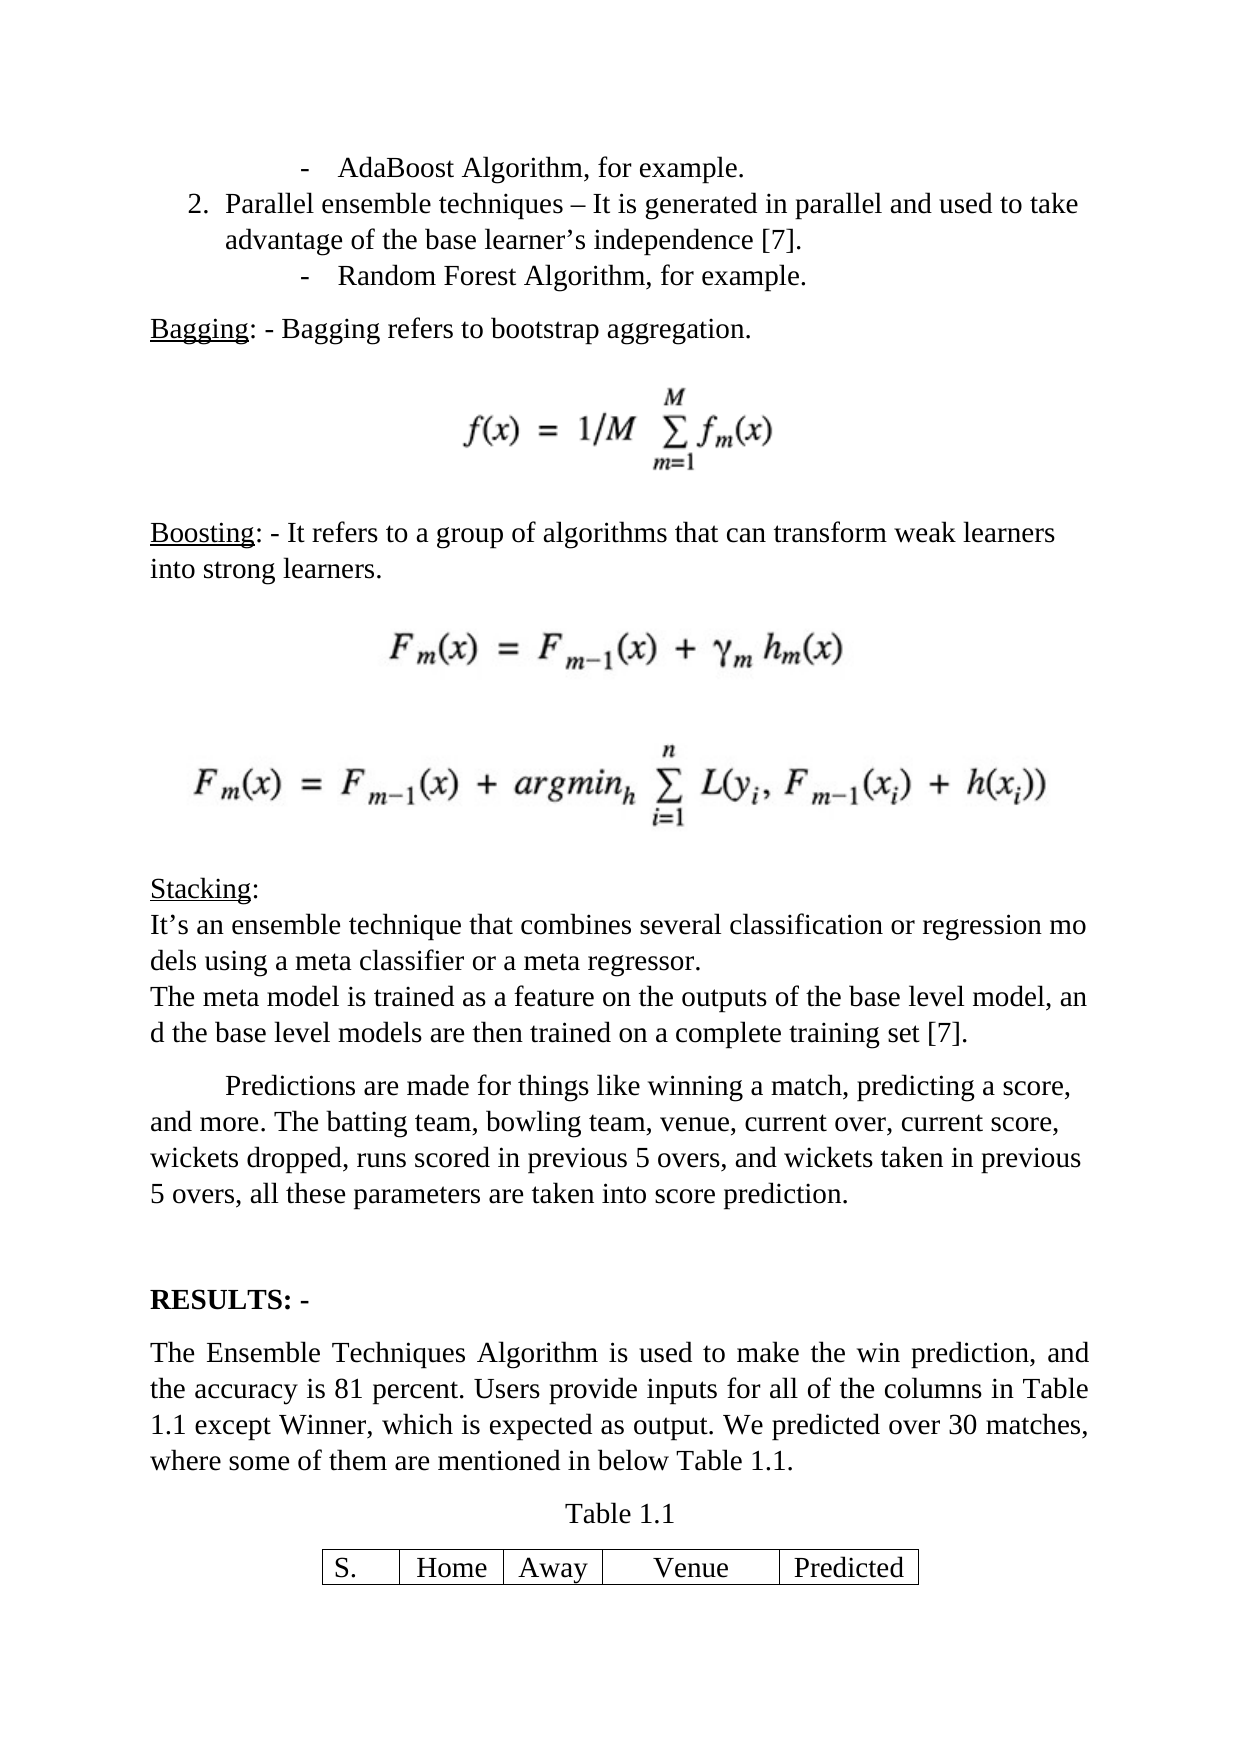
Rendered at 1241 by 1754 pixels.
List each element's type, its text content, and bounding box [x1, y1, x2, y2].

table_header S. No [323, 1550, 399, 1584]
text Stacking: It’s an ensemble technique that combines several classification or regression models using a meta classifier or a meta regressor. The meta model is trained as a feature on the outputs of the base level model, and the base level models are then trained on a complete training set [7]. [150, 871, 1090, 1049]
table_header Away team [504, 1550, 602, 1584]
table_header Home team [400, 1550, 503, 1584]
picture [366, 604, 874, 701]
list Random Forest Algorithm, for example. [300, 258, 1090, 292]
list Parallel ensemble techniques – It is generated in parallel and used to take advantage of the base learner’s independence [7]. [187, 186, 1090, 256]
text Predictions are made for things like winning a match, predicting a score, and more. The batting team, bowling team, venue, current over, current score, wickets dropped, runs scored in previous 5 overs, and wickets taken in previous 5 overs, all these parameters are taken into score prediction. [150, 1068, 1090, 1210]
list AdaBoost Algorithm, for example. [300, 150, 1090, 183]
picture [425, 364, 815, 497]
text Boosting: - It refers to a group of algorithms that can transform weak learners into strong learners. [150, 515, 1090, 585]
table_header Venue [603, 1550, 779, 1584]
text RESULTS: - [150, 1282, 1090, 1316]
text Bagging: - Bagging refers to bootstrap aggregation. [150, 311, 1090, 345]
table_header Predicted Winner [780, 1550, 918, 1584]
picture [175, 719, 1065, 852]
text Table 1.1 [150, 1496, 1090, 1530]
text The Ensemble Techniques Algorithm is used to make the win prediction, and the accuracy is 81 percent. Users provide inputs for all of the columns in Table 1.1 except Winner, which is expected as output. We predicted over 30 matches, where some of them are mentioned in below Table 1.1. [150, 1335, 1090, 1477]
